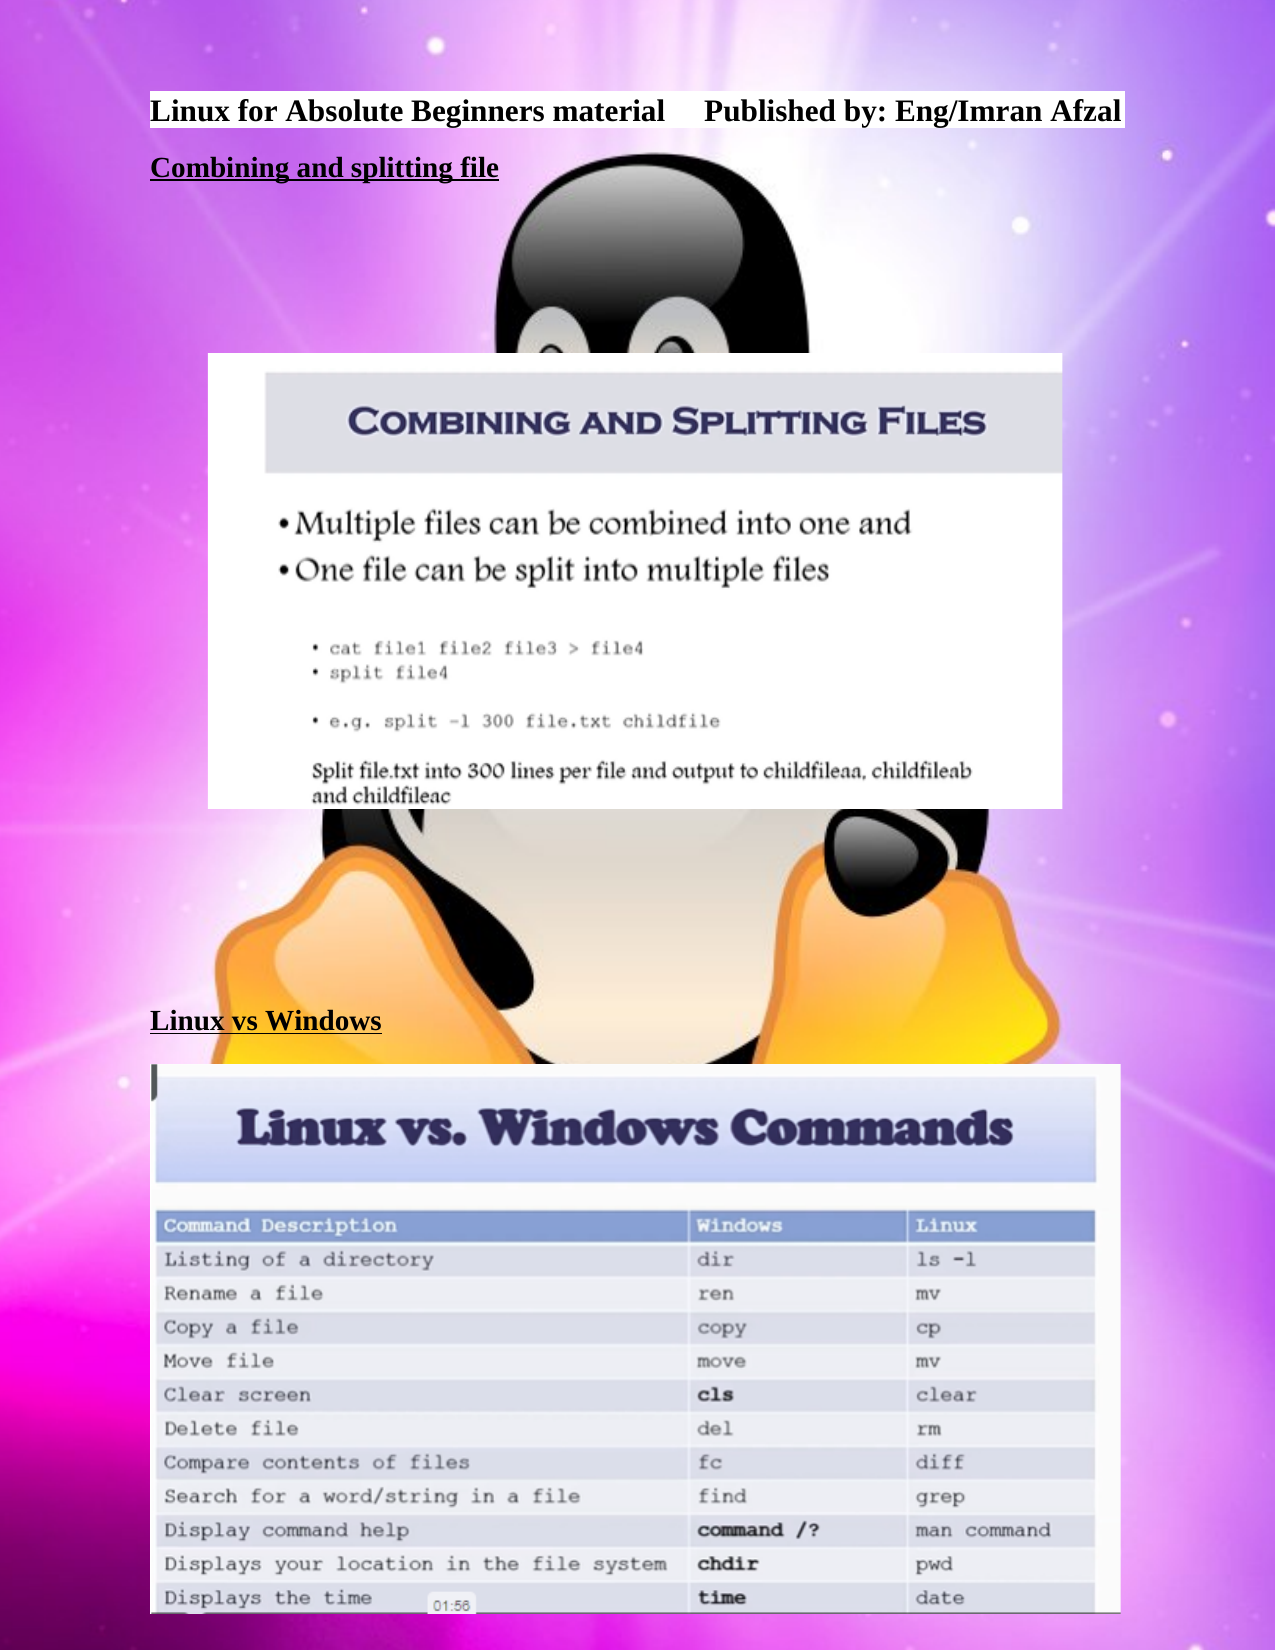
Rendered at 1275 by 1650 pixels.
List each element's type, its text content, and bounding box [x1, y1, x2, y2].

text Linux vs Windows [150, 1003, 1125, 1037]
picture [0, 0, 1275, 1650]
text Combining and splitting file [150, 150, 1125, 183]
